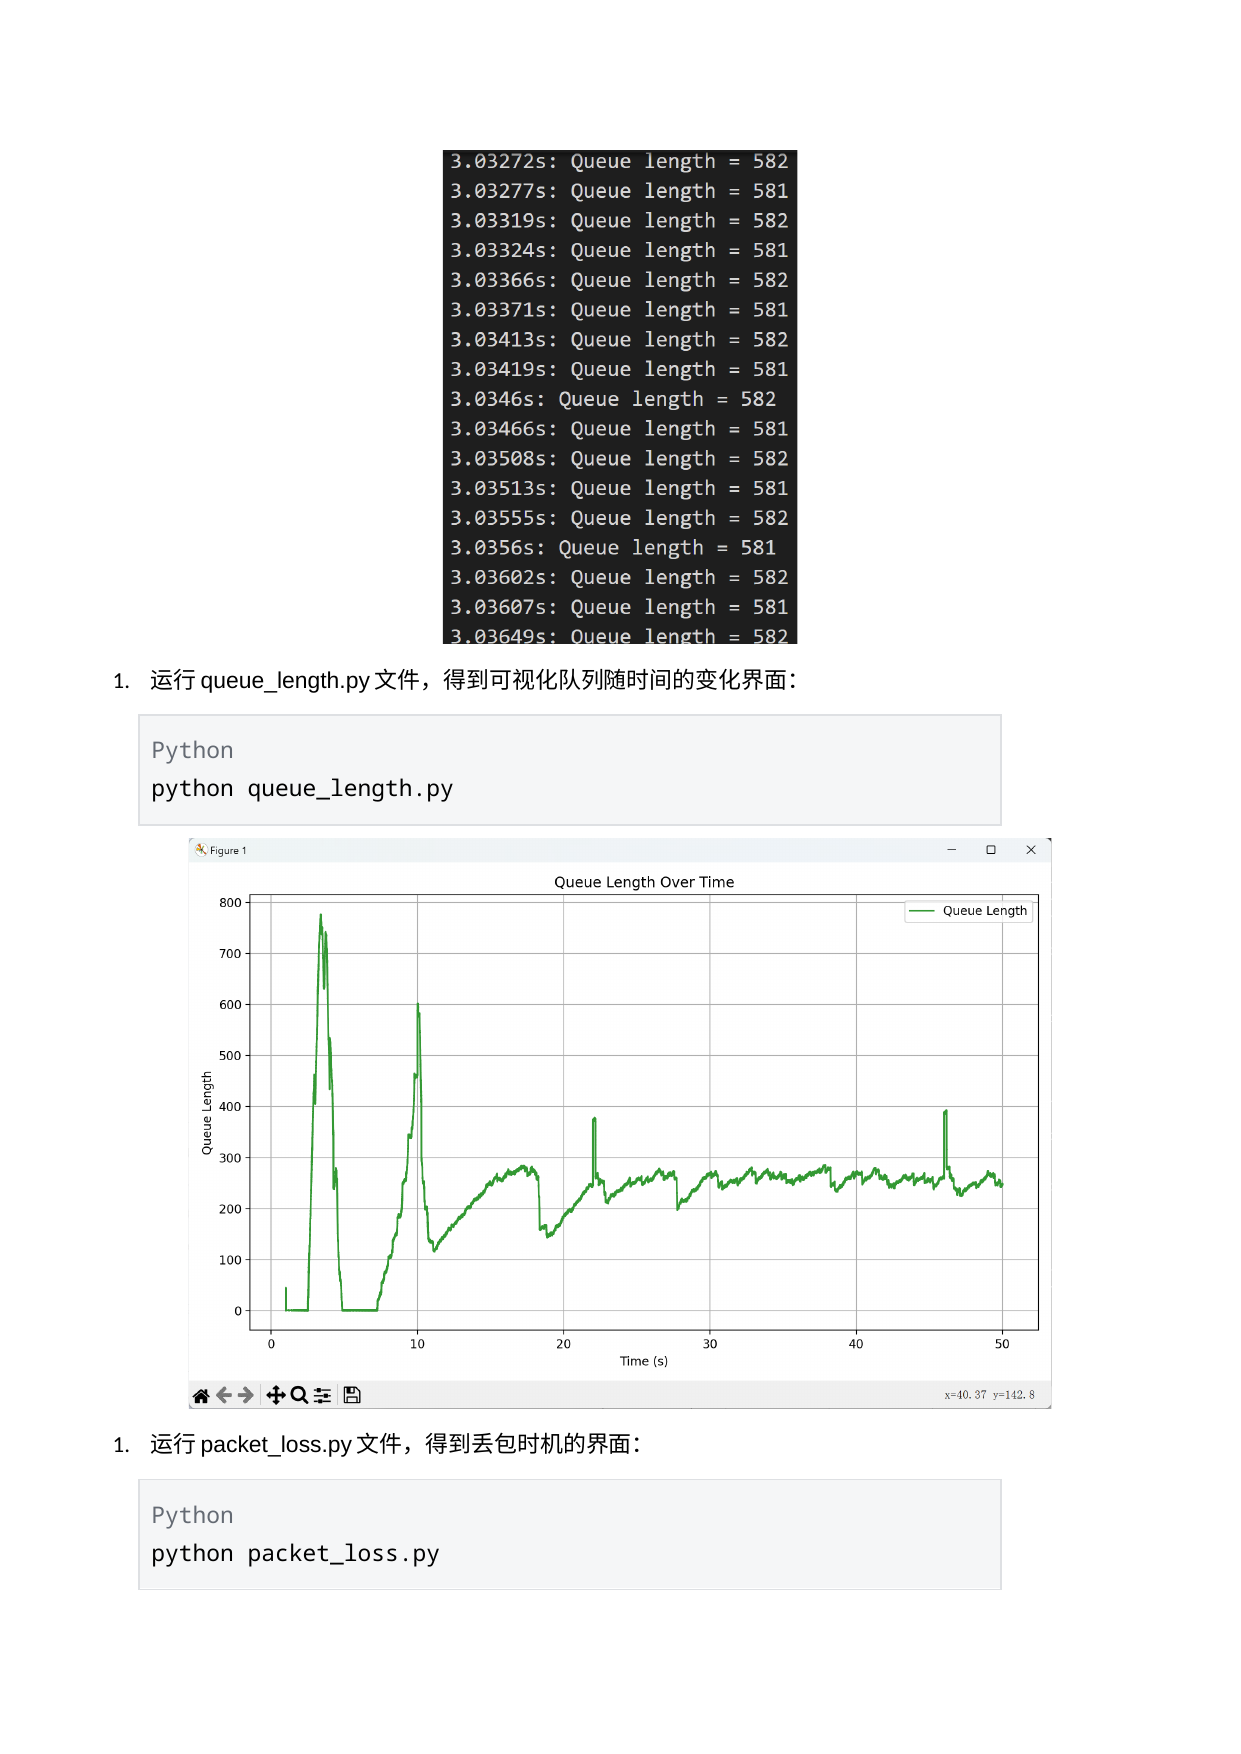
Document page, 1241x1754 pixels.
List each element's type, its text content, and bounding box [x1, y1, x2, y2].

table_header Python python queue_length.py [140, 716, 1000, 824]
picture [188, 838, 1052, 1409]
picture [442, 150, 798, 644]
table_header Python python packet_loss.py [140, 1480, 1000, 1588]
list 运行queue_length.py文件，得到可视化队列随时间的变化界面： [112, 662, 1090, 695]
list 运行packet_loss.py文件，得到丢包时机的界面： [112, 1426, 1090, 1459]
